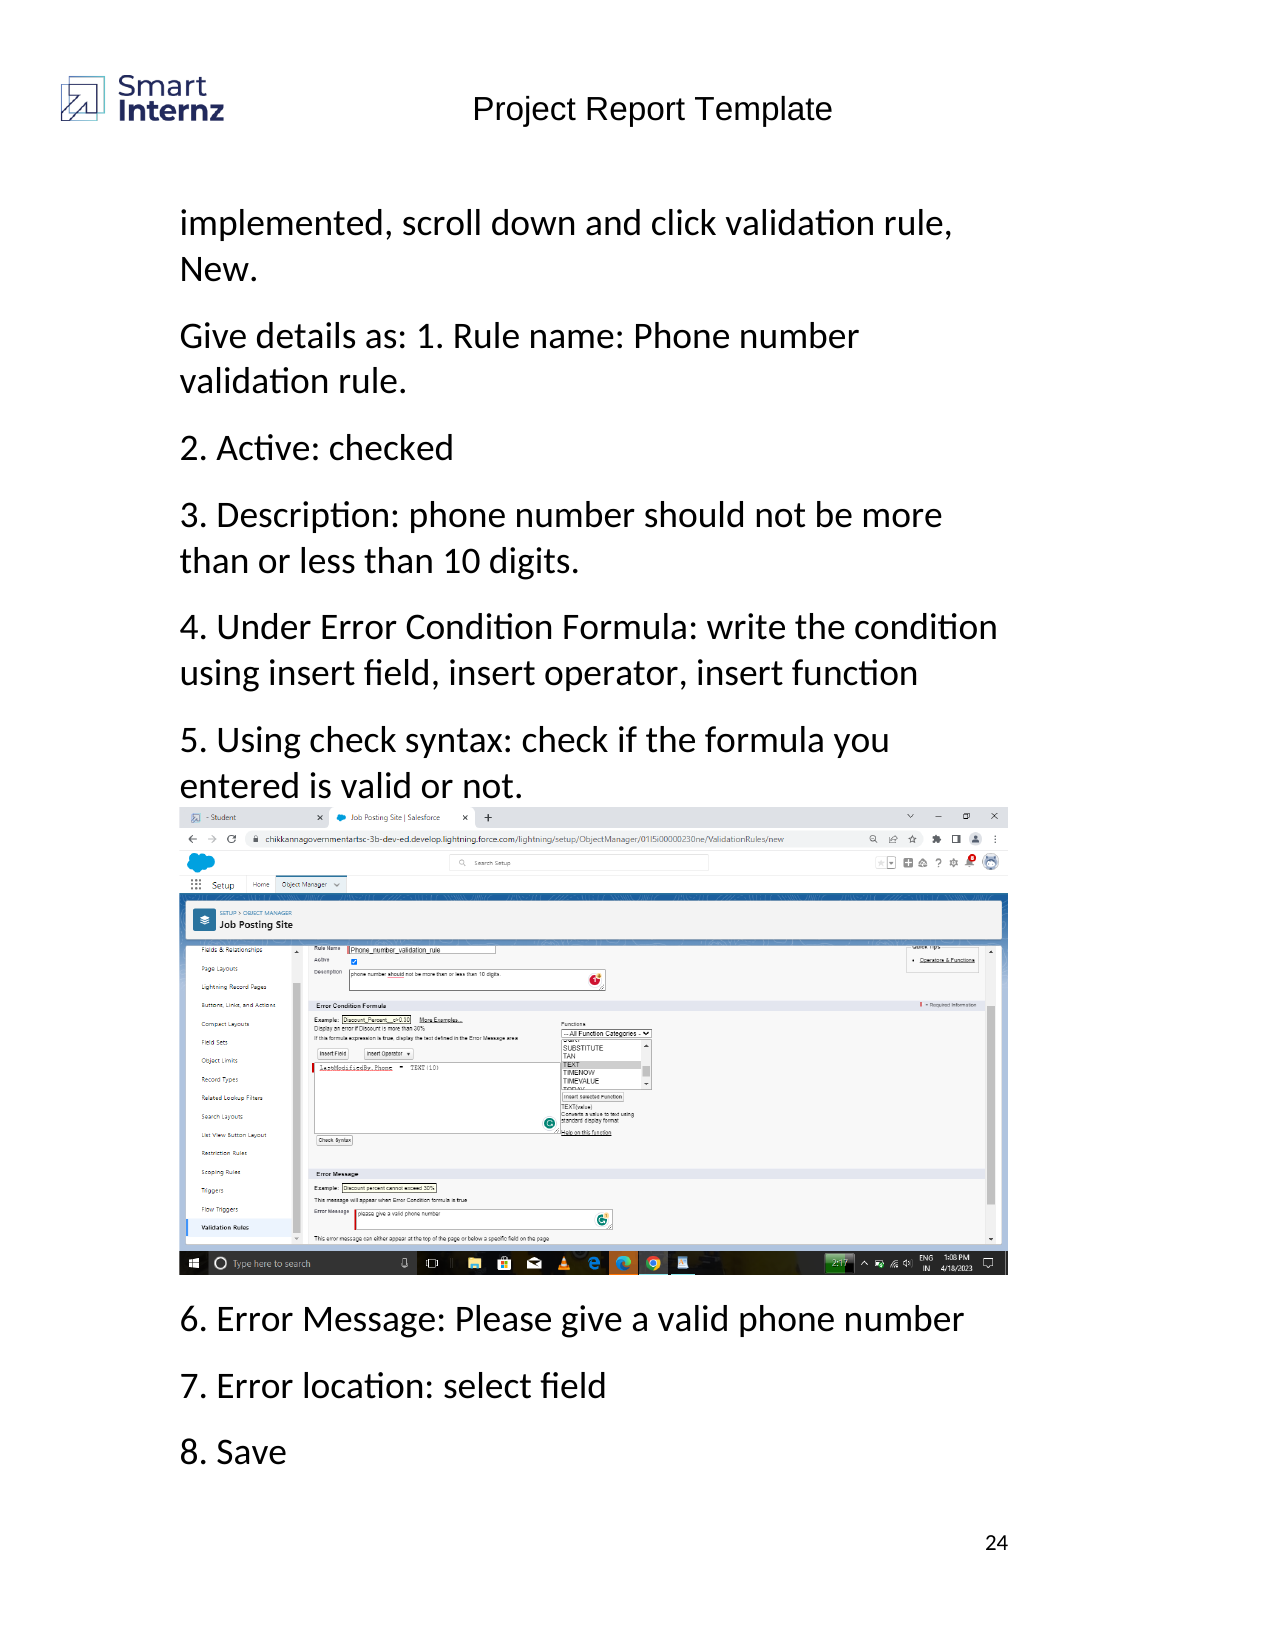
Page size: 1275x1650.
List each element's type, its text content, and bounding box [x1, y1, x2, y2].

text 7. Error location: select field [179, 1362, 1008, 1407]
picture [60, 75, 224, 121]
text 4. Under Error Condition Formula: write the condition using insert field, insert operator, insert function [179, 603, 1008, 695]
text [179, 199, 1008, 291]
picture [179, 807, 1008, 1275]
text 2. Active: checked [179, 424, 1008, 470]
text 5. Using check syntax: check if the formula you entered is valid or not. [179, 716, 1008, 807]
text 8. Save [179, 1428, 1008, 1474]
text 3. Description: phone number should not be more than or less than 10 digits. [179, 491, 1008, 582]
text Give details as: 1. Rule name: Phone number validation rule. [179, 312, 1008, 403]
text 6. Error Message: Please give a valid phone number [179, 1295, 1008, 1341]
